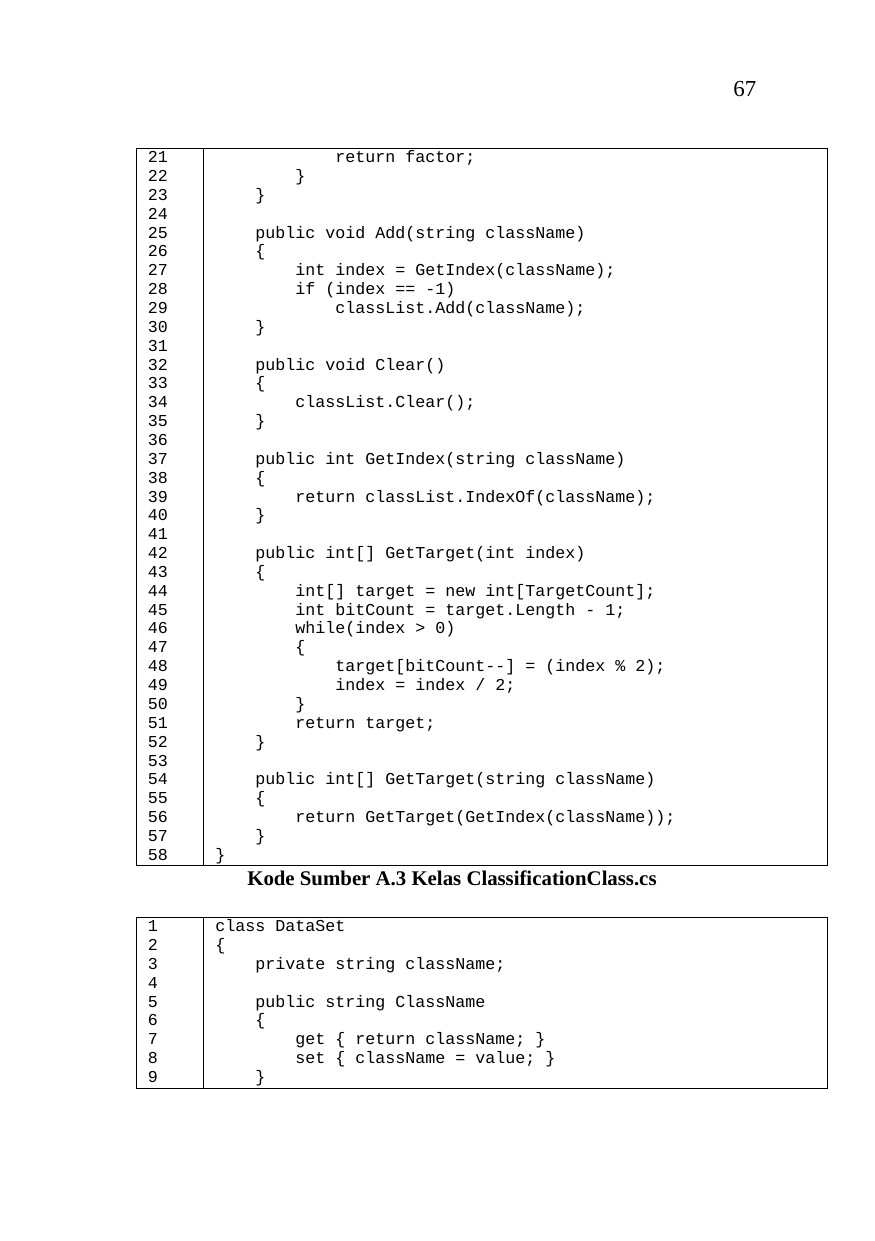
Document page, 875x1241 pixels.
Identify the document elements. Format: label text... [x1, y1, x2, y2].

list Kode Sumber A.3 Kelas ClassificationClass.cs [148, 866, 756, 890]
